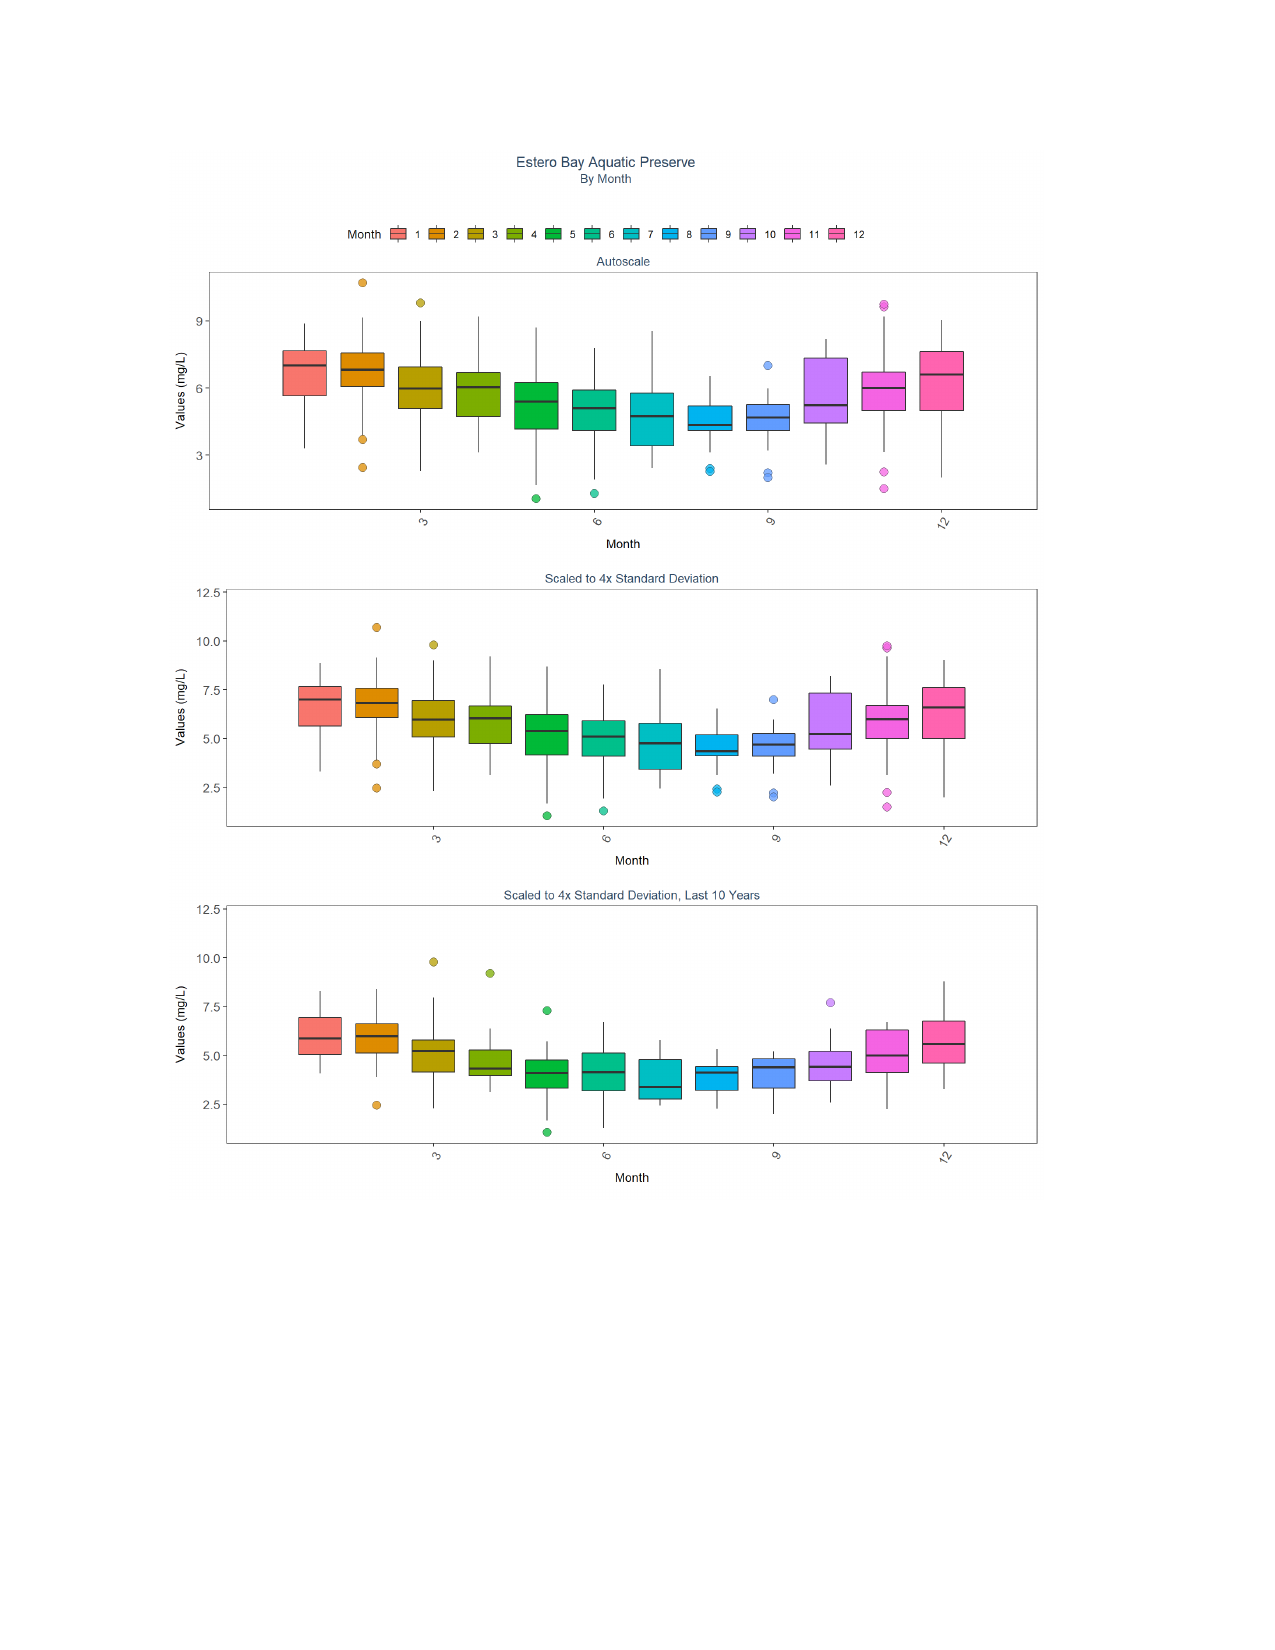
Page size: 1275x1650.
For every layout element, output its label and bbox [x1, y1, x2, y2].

picture [168, 150, 1044, 1200]
